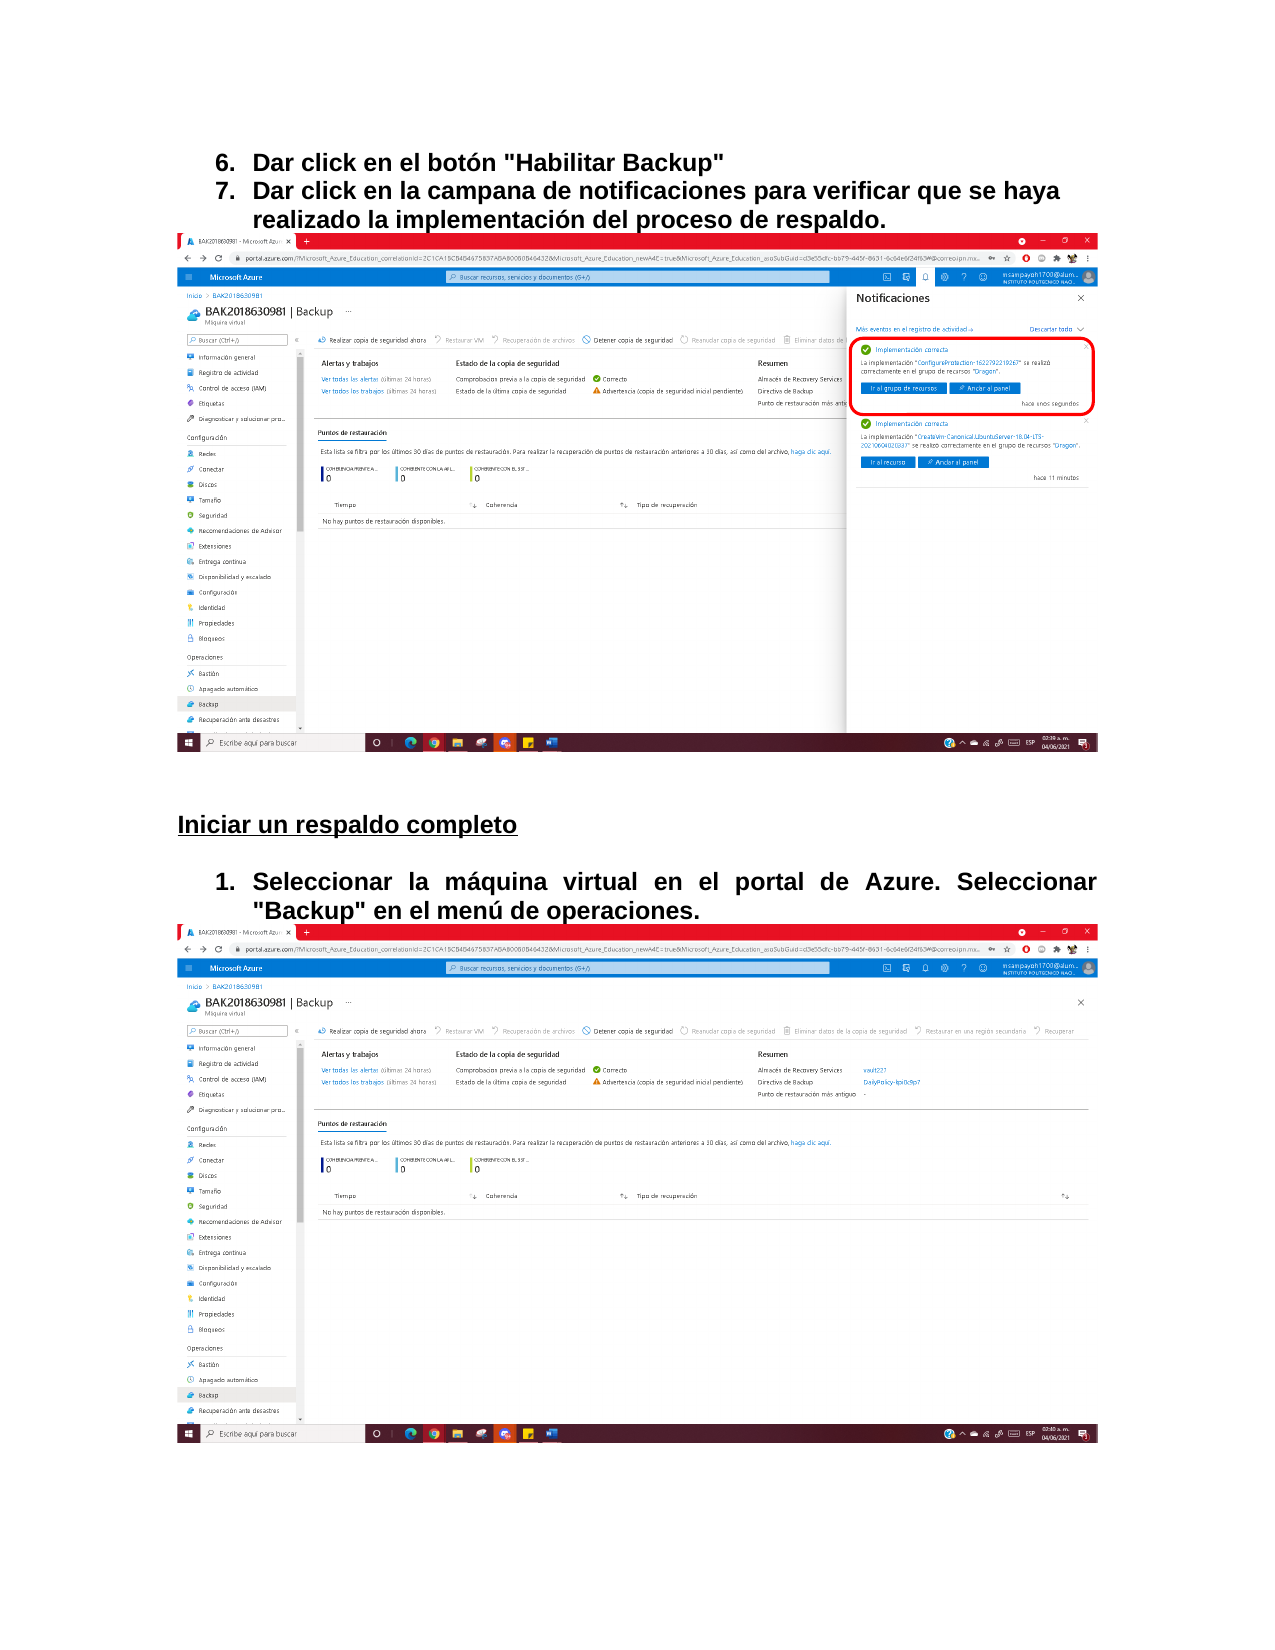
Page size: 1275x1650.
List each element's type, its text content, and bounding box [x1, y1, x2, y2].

list Seleccionar la máquina virtual en el portal de Azure. Seleccionar "Backup" en el menú de operaciones. [215, 867, 1098, 924]
picture [177, 233, 1098, 752]
picture [177, 924, 1098, 1443]
list Dar click en el botón "Habilitar Backup" [215, 148, 1098, 176]
text Iniciar un respaldo completo [177, 809, 1098, 838]
list Dar click en la campana de notificaciones para verificar que se haya realizado la implementación del proceso de respaldo. [215, 176, 1098, 233]
